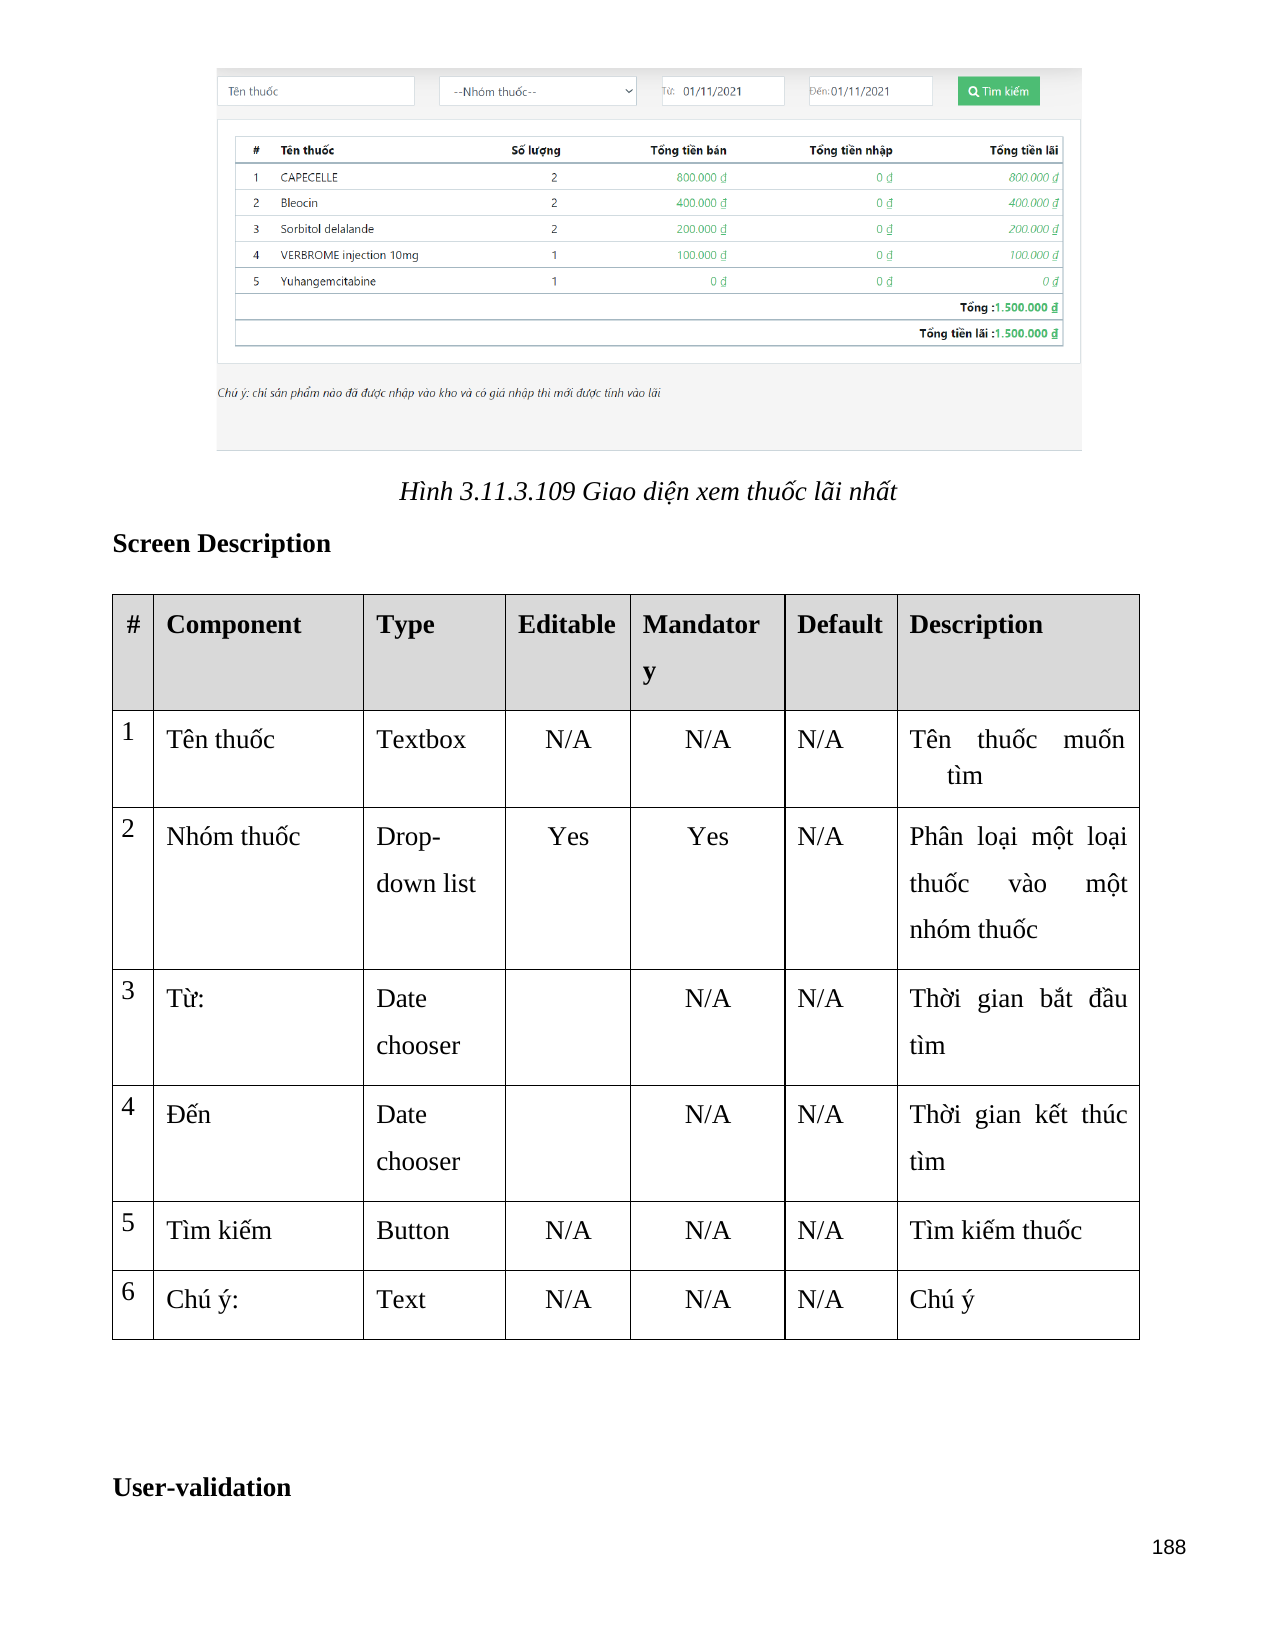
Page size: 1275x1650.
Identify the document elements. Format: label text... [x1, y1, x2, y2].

picture [216, 68, 1082, 451]
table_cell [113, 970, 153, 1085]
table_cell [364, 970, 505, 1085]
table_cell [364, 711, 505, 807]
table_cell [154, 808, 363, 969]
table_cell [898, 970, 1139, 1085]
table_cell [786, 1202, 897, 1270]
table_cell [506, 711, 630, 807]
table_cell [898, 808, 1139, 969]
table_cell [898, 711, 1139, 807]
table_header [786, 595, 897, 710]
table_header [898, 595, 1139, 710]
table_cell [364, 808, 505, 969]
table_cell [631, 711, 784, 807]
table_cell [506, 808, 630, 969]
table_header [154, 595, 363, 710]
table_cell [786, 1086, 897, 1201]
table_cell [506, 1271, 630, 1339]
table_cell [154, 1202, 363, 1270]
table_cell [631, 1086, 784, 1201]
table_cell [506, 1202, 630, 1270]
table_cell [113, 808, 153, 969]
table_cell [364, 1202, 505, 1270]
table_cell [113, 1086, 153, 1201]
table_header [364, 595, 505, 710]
text Screen Description [112, 527, 1186, 558]
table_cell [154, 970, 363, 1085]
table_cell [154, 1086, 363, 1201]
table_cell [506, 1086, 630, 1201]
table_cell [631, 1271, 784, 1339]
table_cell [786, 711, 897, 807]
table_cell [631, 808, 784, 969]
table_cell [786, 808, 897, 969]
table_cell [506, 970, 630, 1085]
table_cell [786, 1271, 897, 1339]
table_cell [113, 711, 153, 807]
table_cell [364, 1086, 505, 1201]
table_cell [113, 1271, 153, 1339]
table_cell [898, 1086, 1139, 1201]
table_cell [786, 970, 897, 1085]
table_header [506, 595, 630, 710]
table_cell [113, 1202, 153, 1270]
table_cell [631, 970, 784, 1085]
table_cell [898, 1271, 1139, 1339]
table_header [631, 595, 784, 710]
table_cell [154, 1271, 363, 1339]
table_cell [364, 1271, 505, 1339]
text User-validation [112, 1471, 1186, 1502]
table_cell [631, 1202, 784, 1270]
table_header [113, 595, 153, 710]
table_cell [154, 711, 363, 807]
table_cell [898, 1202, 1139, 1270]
